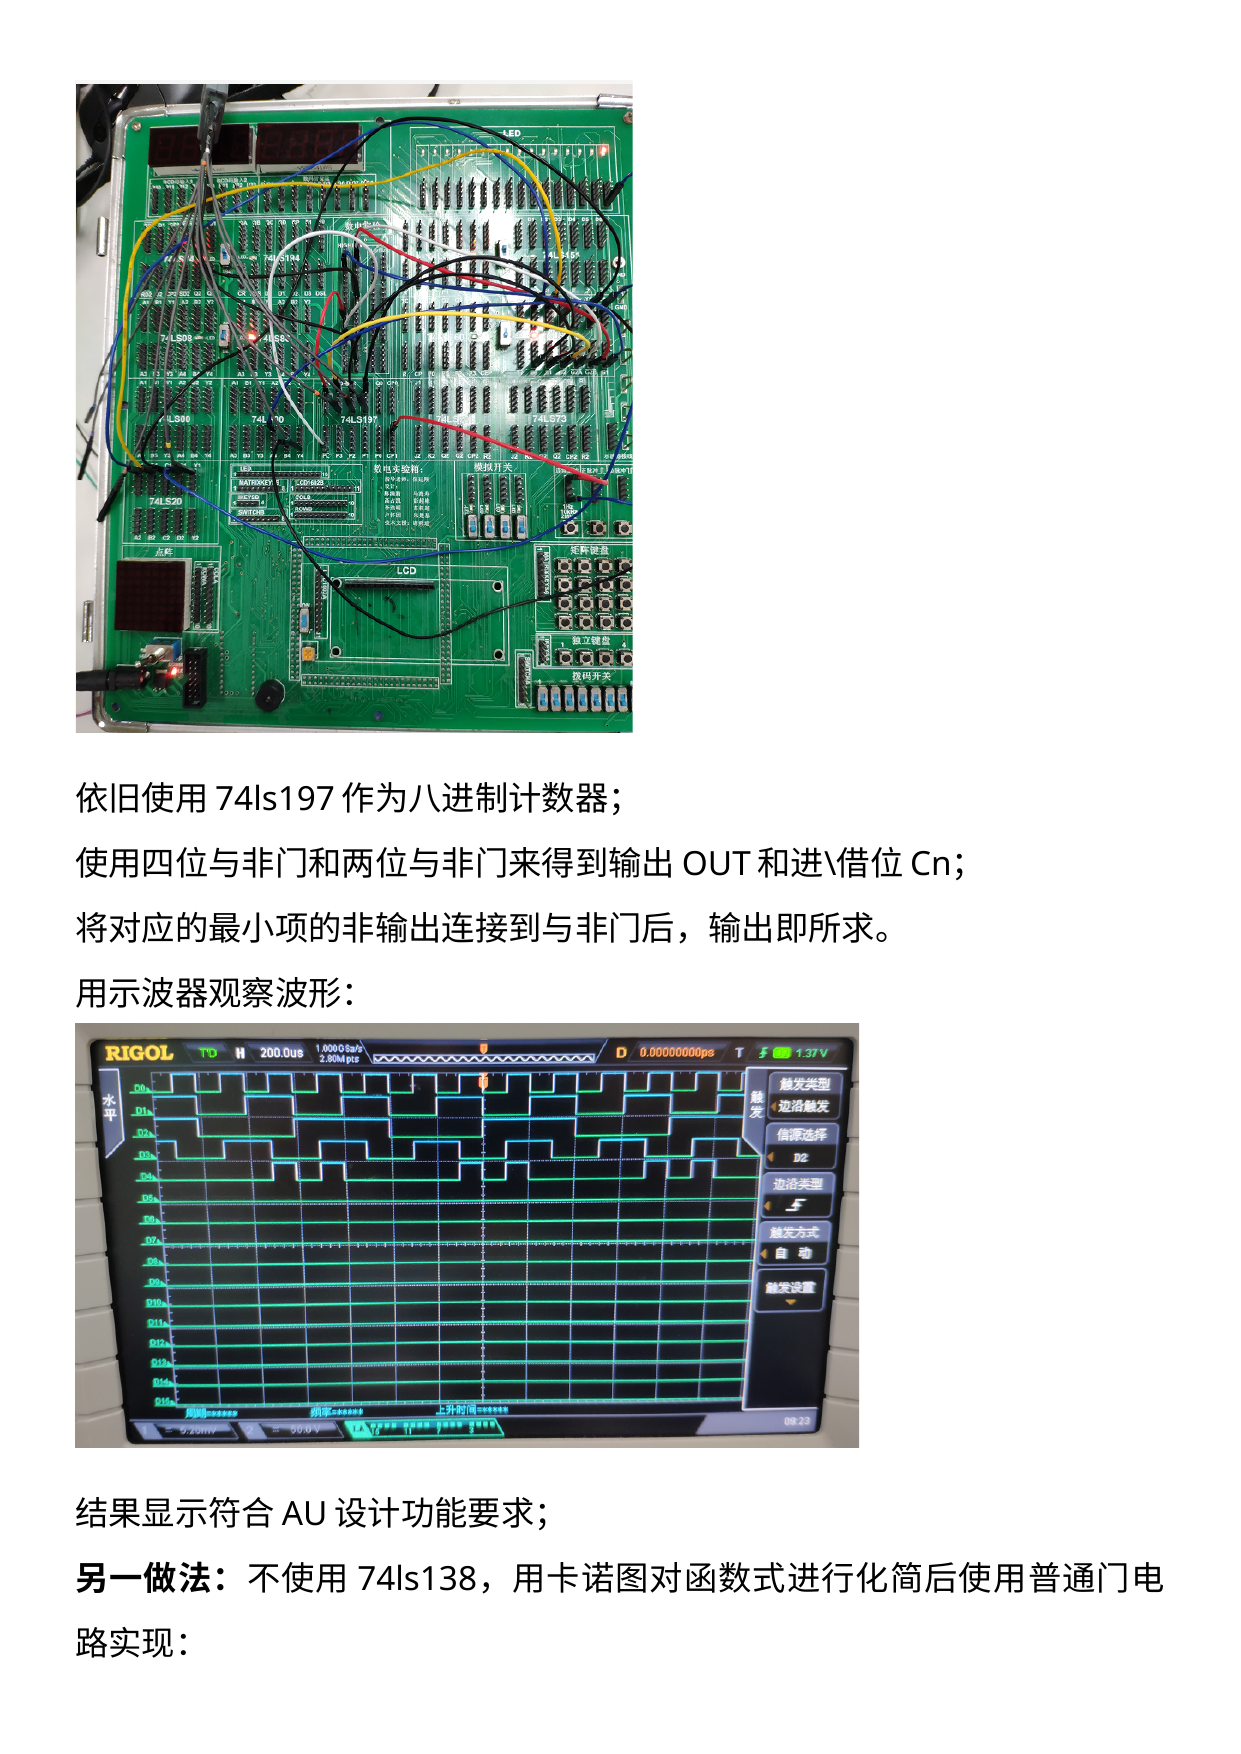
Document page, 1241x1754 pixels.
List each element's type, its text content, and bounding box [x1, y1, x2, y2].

text 将对应的最小项的非输出连接到与非门后，输出即所求。 [75, 893, 1165, 958]
text 依旧使用74ls197作为八进制计数器； [75, 763, 1165, 828]
text 结果显示符合AU设计功能要求； [75, 1478, 1165, 1543]
text 另一做法：不使用74ls138，用卡诺图对函数式进行化简后使用普通门电路实现： [75, 1543, 1165, 1673]
picture [75, 1023, 860, 1448]
text 使用四位与非门和两位与非门来得到输出OUT和进\借位Cn； [75, 828, 1165, 893]
text 用示波器观察波形： [75, 958, 1165, 1023]
picture [75, 80, 633, 733]
